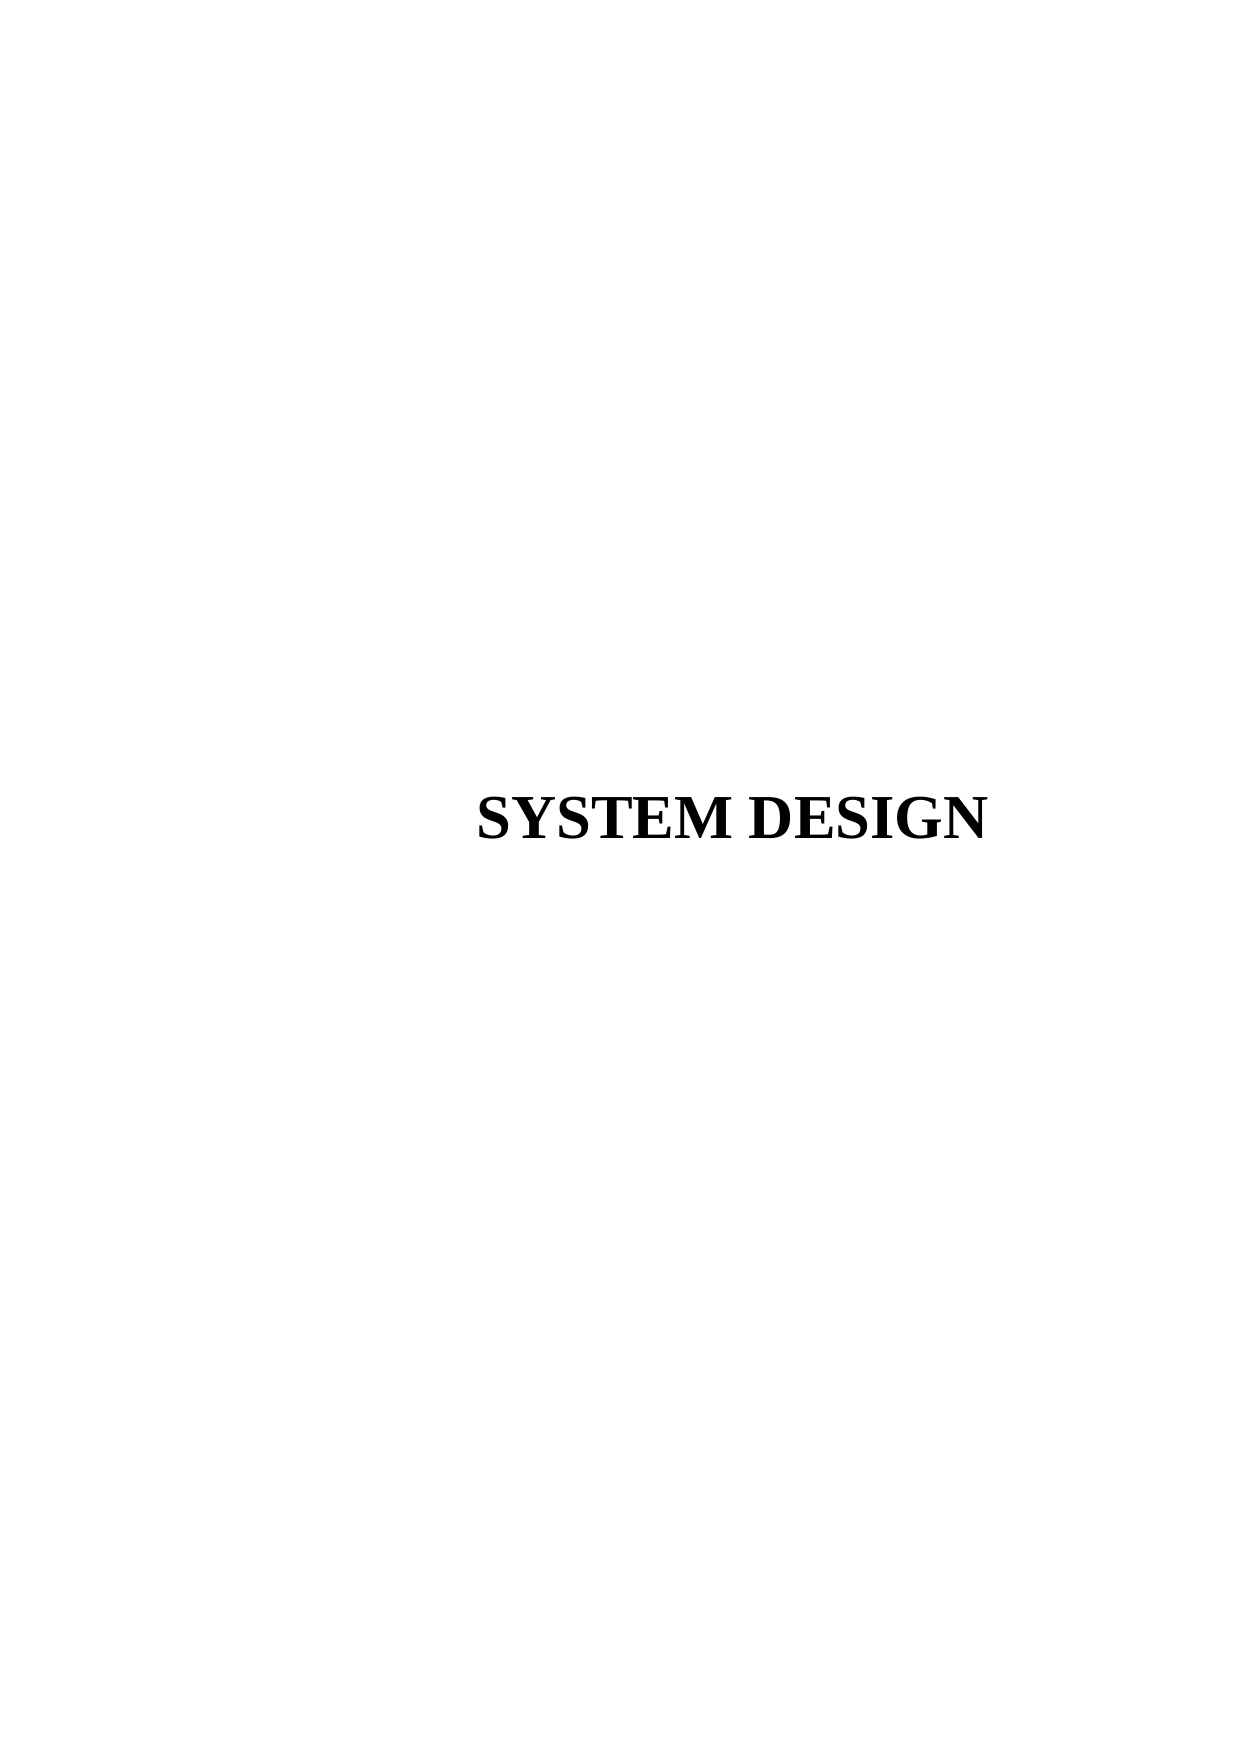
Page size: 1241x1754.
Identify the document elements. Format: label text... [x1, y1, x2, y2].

text SYSTEM DESIGN [337, 780, 1128, 852]
